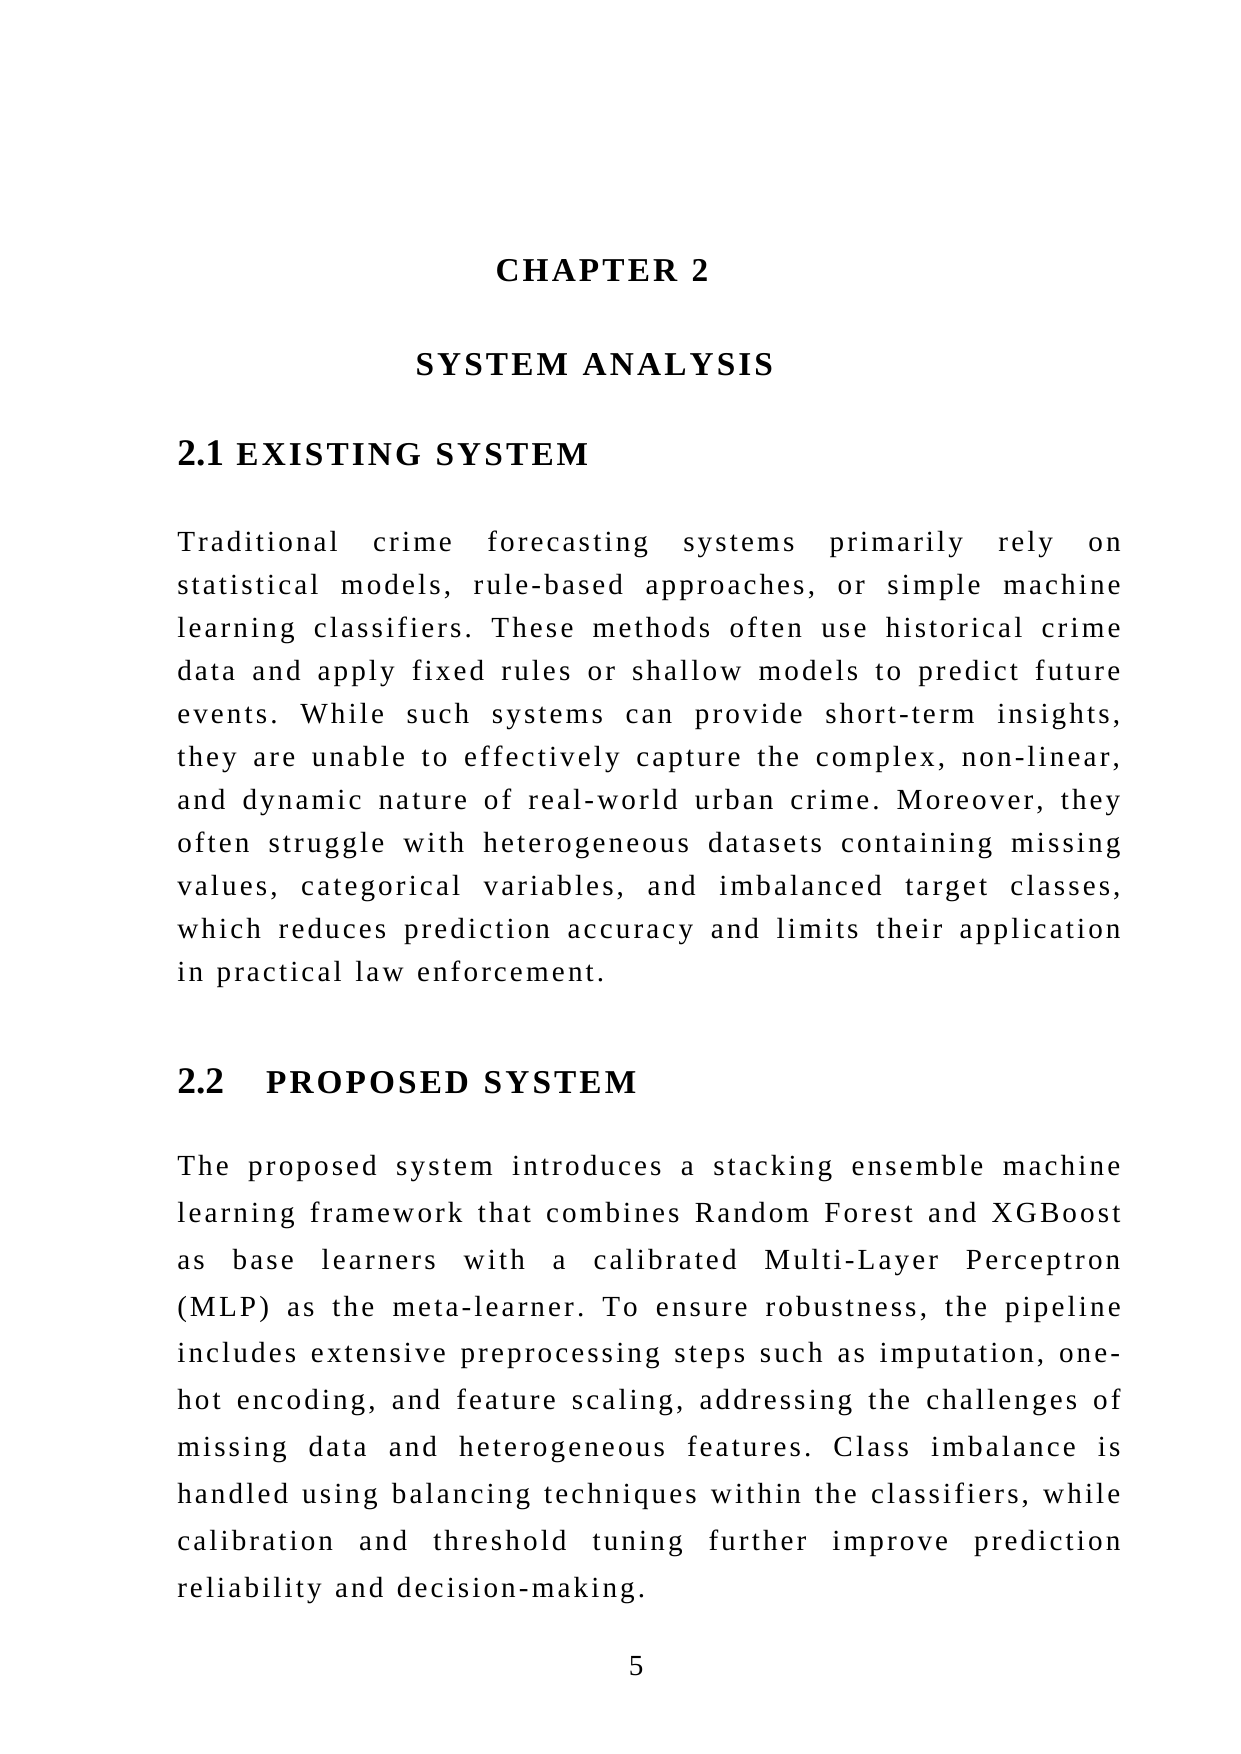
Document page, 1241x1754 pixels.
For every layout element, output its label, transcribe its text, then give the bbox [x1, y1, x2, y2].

list PROPOSED SYSTEM [177, 1058, 1122, 1101]
list EXISTING SYSTEM [177, 431, 1122, 474]
list Traditional crime forecasting systems primarily rely on statistical models, rule-based approaches, or simple machine learning classifiers. These methods often use historical crime data and apply fixed rules or shallow models to predict future events. While such systems can provide short-term insights, they are unable to effectively capture the complex, non-linear, and dynamic nature of real-world urban crime. Moreover, they often struggle with heterogeneous datasets containing missing values, categorical variables, and imbalanced target classes, which reduces prediction accuracy and limits their application in practical law enforcement. [177, 517, 1122, 990]
text The proposed system introduces a stacking ensemble machine learning framework that combines Random Forest and XGBoost as base learners with a calibrated Multi-Layer Perceptron (MLP) as the meta-learner. To ensure robustness, the pipeline includes extensive preprocessing steps such as imputation, one-hot encoding, and feature scaling, addressing the challenges of missing data and heterogeneous features. Class imbalance is handled using balancing techniques within the classifiers, while calibration and threshold tuning further improve prediction reliability and decision-making. [177, 1148, 1122, 1603]
text CHAPTER 2 [118, 250, 851, 289]
text SYSTEM ANALYSIS [118, 344, 851, 383]
